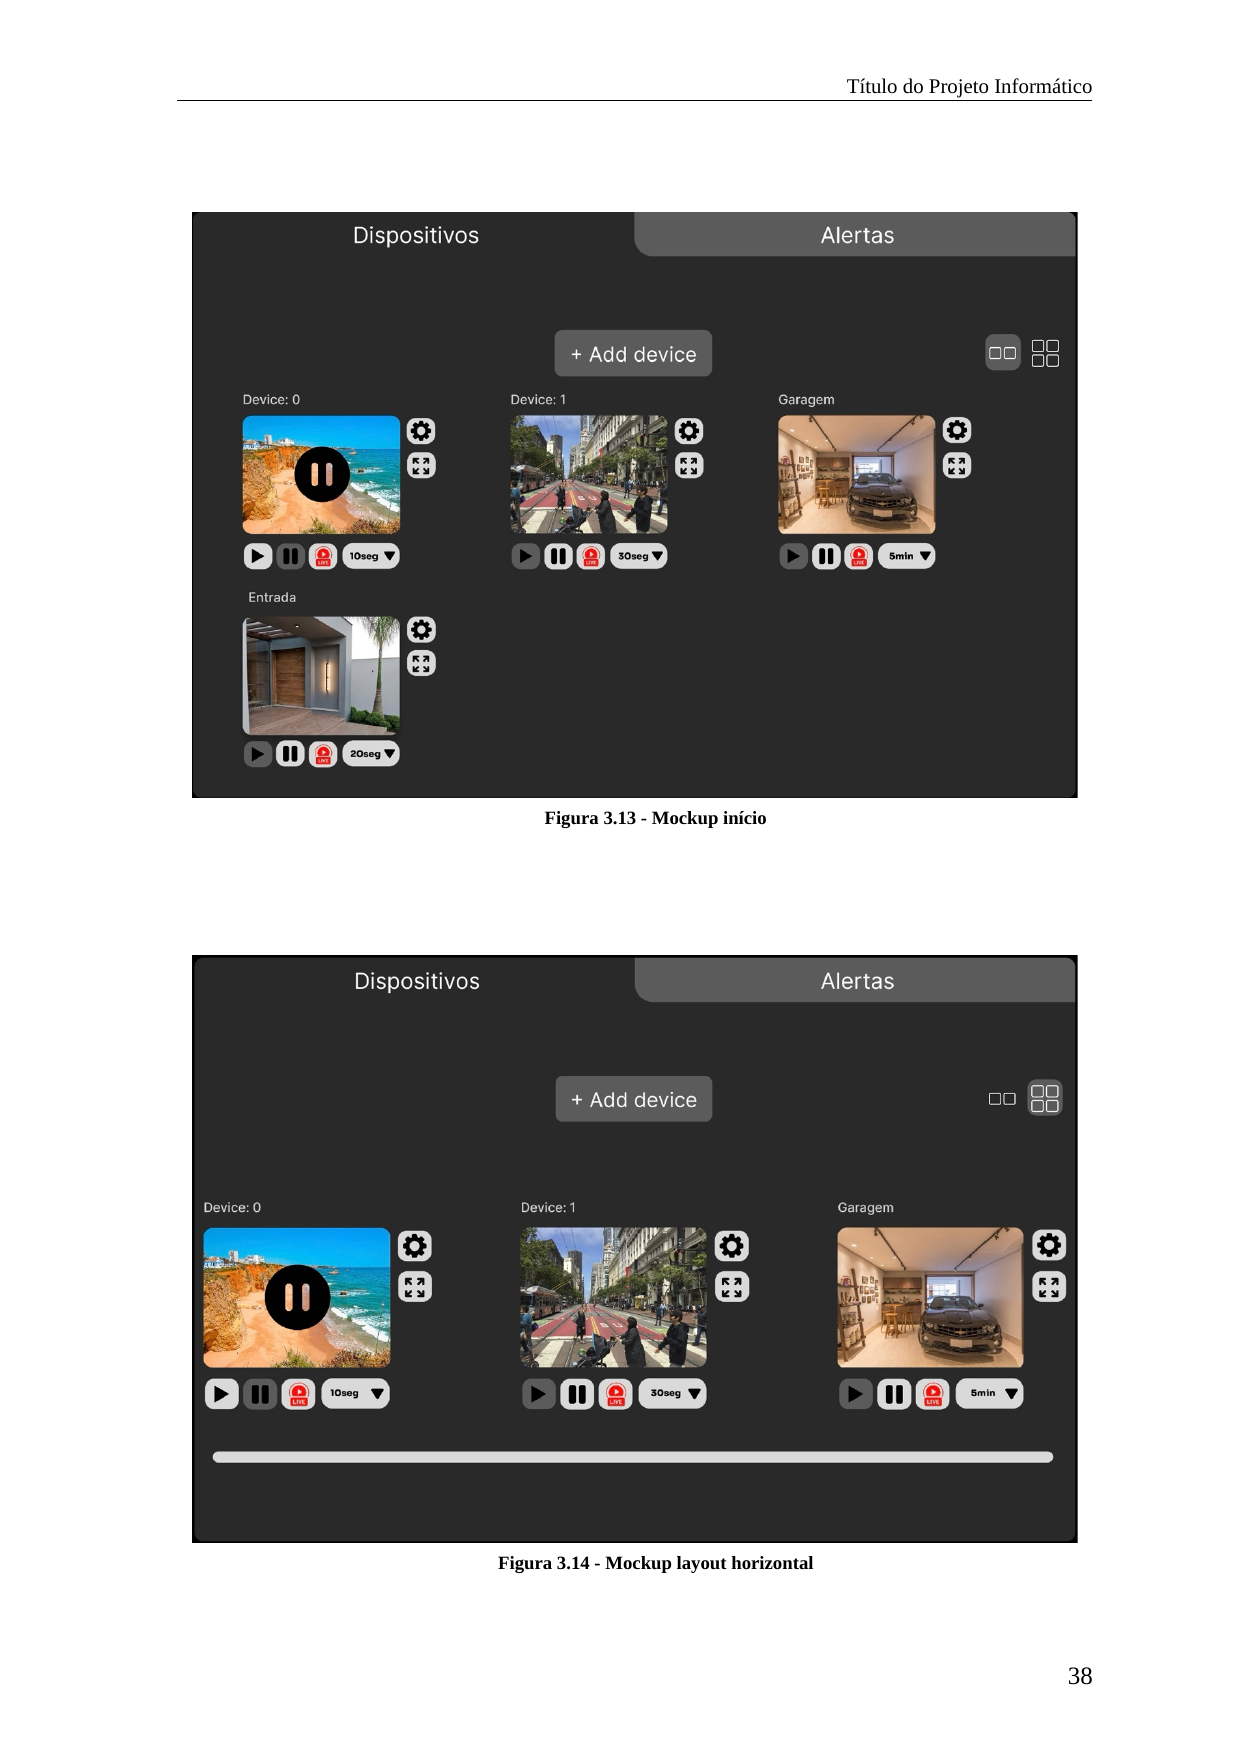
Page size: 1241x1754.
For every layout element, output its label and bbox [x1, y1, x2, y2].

picture [192, 955, 1078, 1543]
picture [192, 212, 1078, 798]
